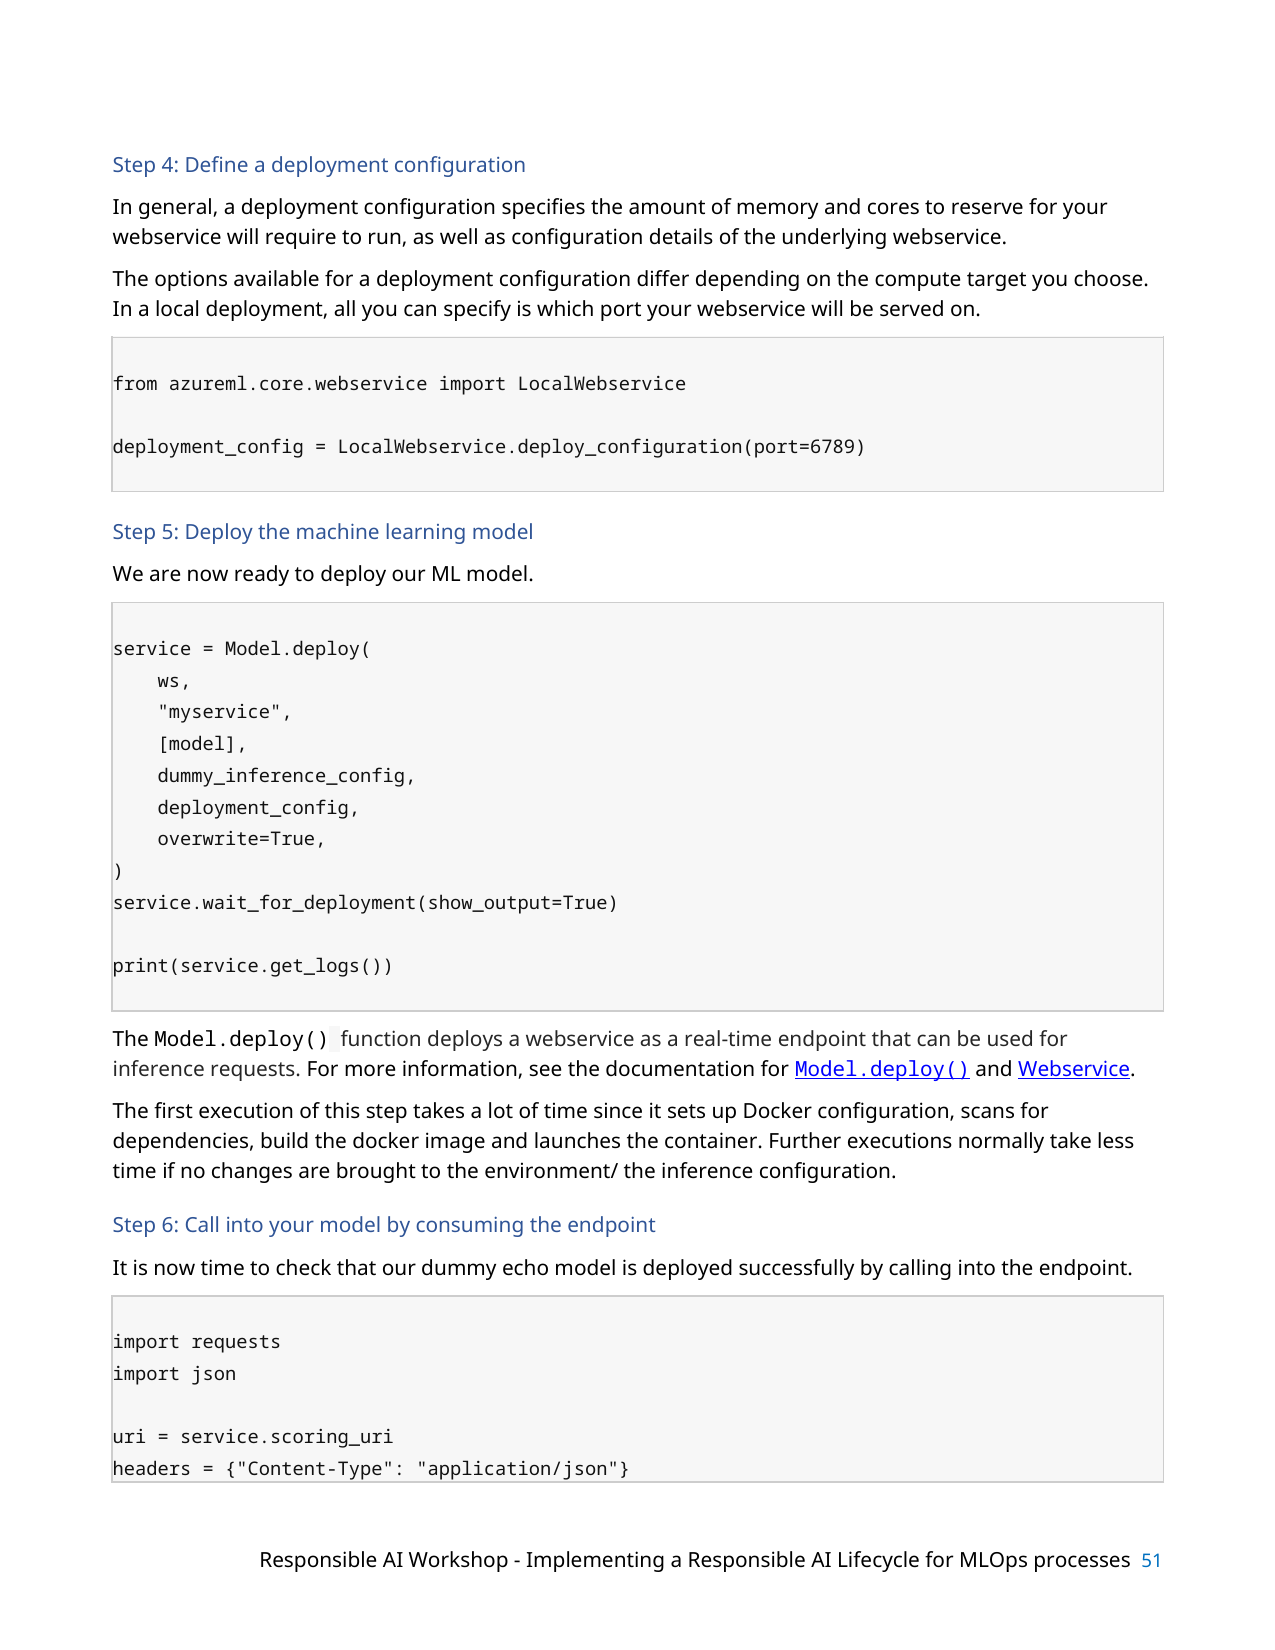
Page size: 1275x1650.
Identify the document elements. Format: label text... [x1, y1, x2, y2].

text We are now ready to deploy our ML model. [112, 559, 1162, 588]
subtitle Step 4: Define a deployment configuration [112, 150, 1162, 178]
subtitle Step 5: Deploy the machine learning model [112, 517, 1162, 546]
text from azureml.core.webservice import LocalWebservice [113, 368, 1163, 395]
subtitle Step 6: Call into your model by consuming the endpoint [112, 1211, 1162, 1239]
text "myservice", [113, 697, 1163, 724]
text uri = service.scoring_uri [113, 1422, 1163, 1449]
text [model], [113, 729, 1163, 756]
text service = Model.deploy( [113, 633, 1163, 661]
text It is now time to check that our dummy echo model is deployed successfully by calling into the endpoint. [112, 1253, 1162, 1281]
text ws, [113, 665, 1163, 692]
text service.wait_for_deployment(show_output=True) [113, 888, 1163, 915]
text deployment_config, [113, 792, 1163, 819]
text import requests [113, 1327, 1163, 1354]
text The options available for a deployment configuration differ depending on the compute target you choose. In a local deployment, all you can specify is which port your webservice will be served on. [112, 264, 1162, 323]
text import json [113, 1359, 1163, 1386]
text headers = {"Content-Type": "application/json"} [113, 1454, 1163, 1481]
text print(service.get_logs()) [113, 951, 1163, 978]
text deployment_config = LocalWebservice.deploy_configuration(port=6789) [113, 432, 1163, 459]
text dummy_inference_config, [113, 761, 1163, 788]
text overwrite=True, [113, 824, 1163, 851]
text ) [113, 856, 1163, 883]
text In general, a deployment configuration specifies the amount of memory and cores to reserve for your webservice will require to run, as well as configuration details of the underlying webservice. [112, 192, 1162, 251]
text The Model.deploy() function deploys a webservice as a real-time endpoint that can be used for inference requests. For more information, see the documentation for Model.deploy() and Webservice. [112, 1024, 1162, 1082]
text The first execution of this step takes a lot of time since it sets up Docker configuration, scans for dependencies, build the docker image and launches the container. Further executions normally take less time if no changes are brought to the environment/ the inference configuration. [112, 1096, 1162, 1184]
